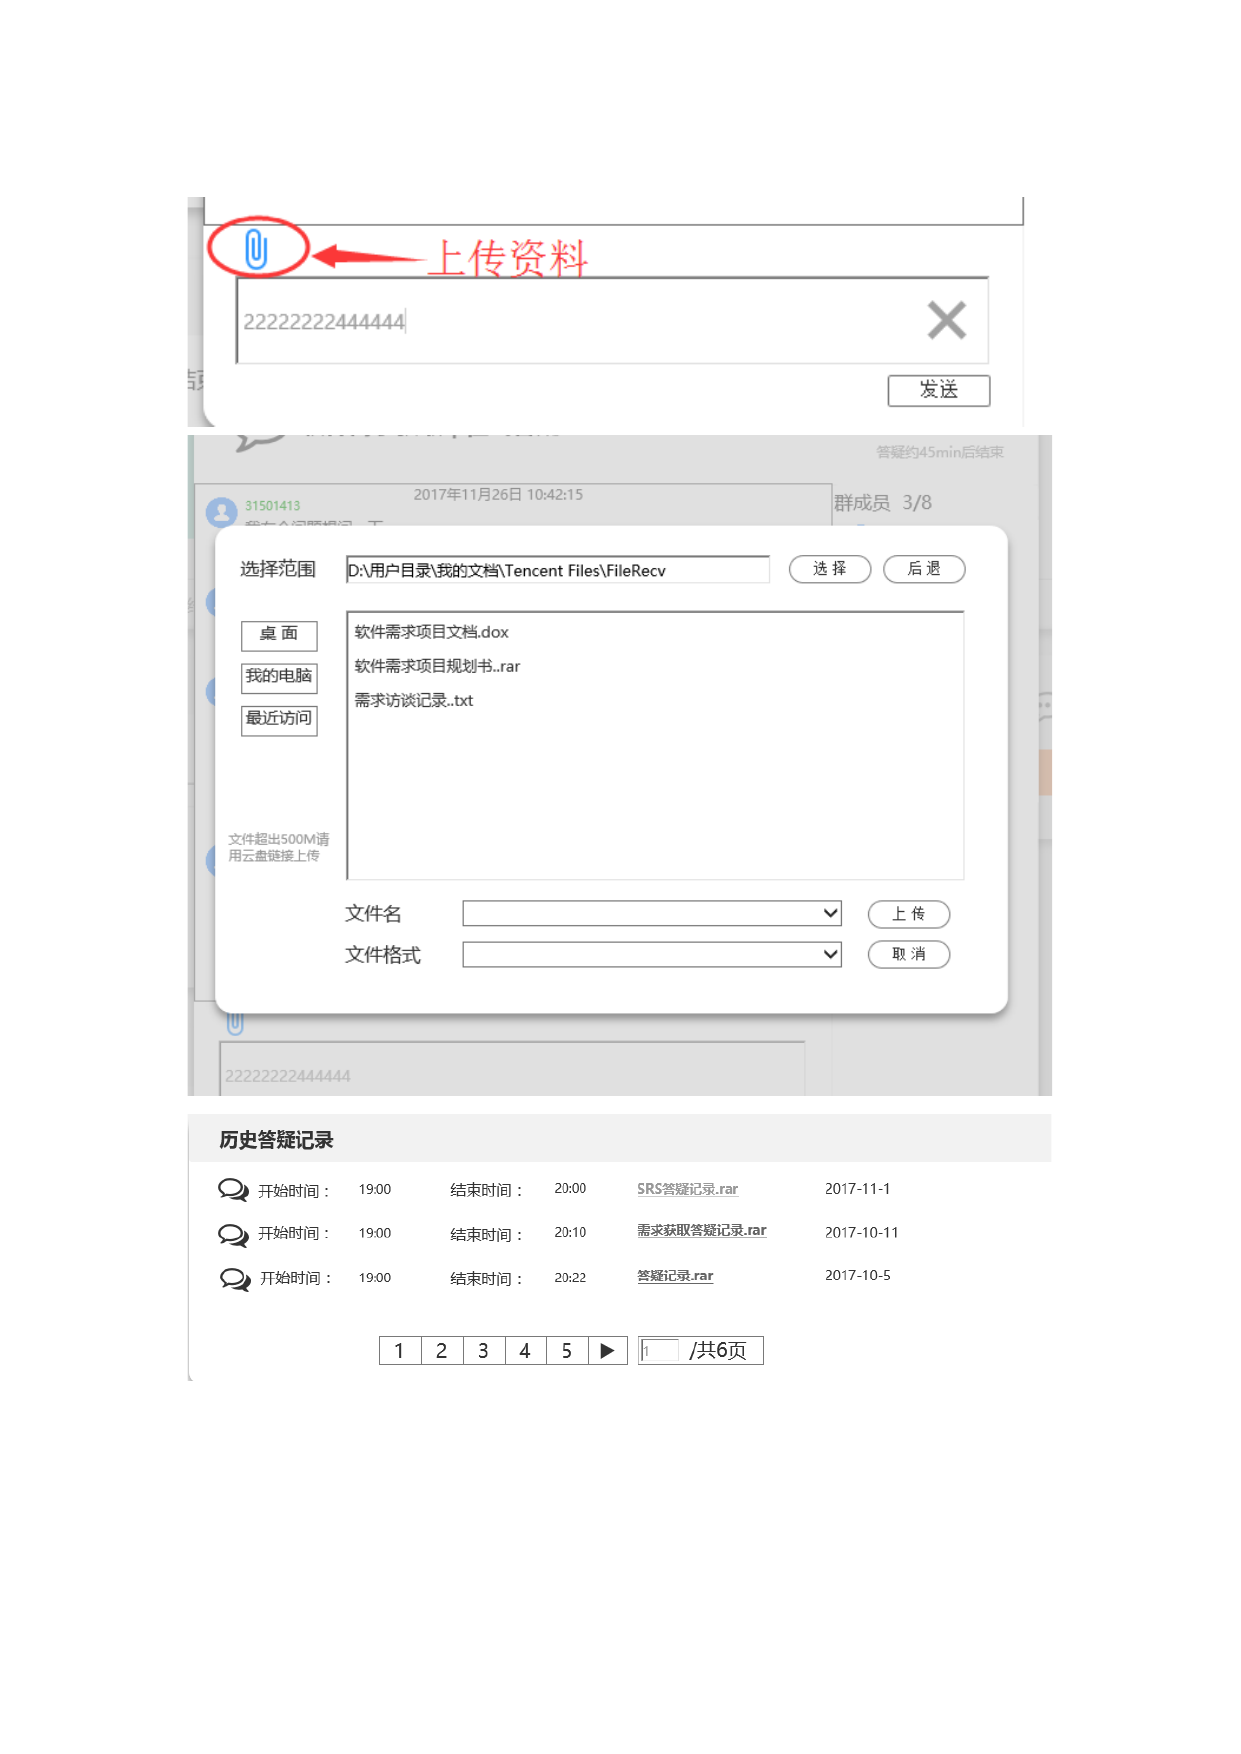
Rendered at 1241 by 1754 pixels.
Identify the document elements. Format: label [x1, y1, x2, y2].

picture [187, 435, 1053, 1096]
picture [187, 197, 1053, 427]
picture [187, 1114, 1052, 1381]
